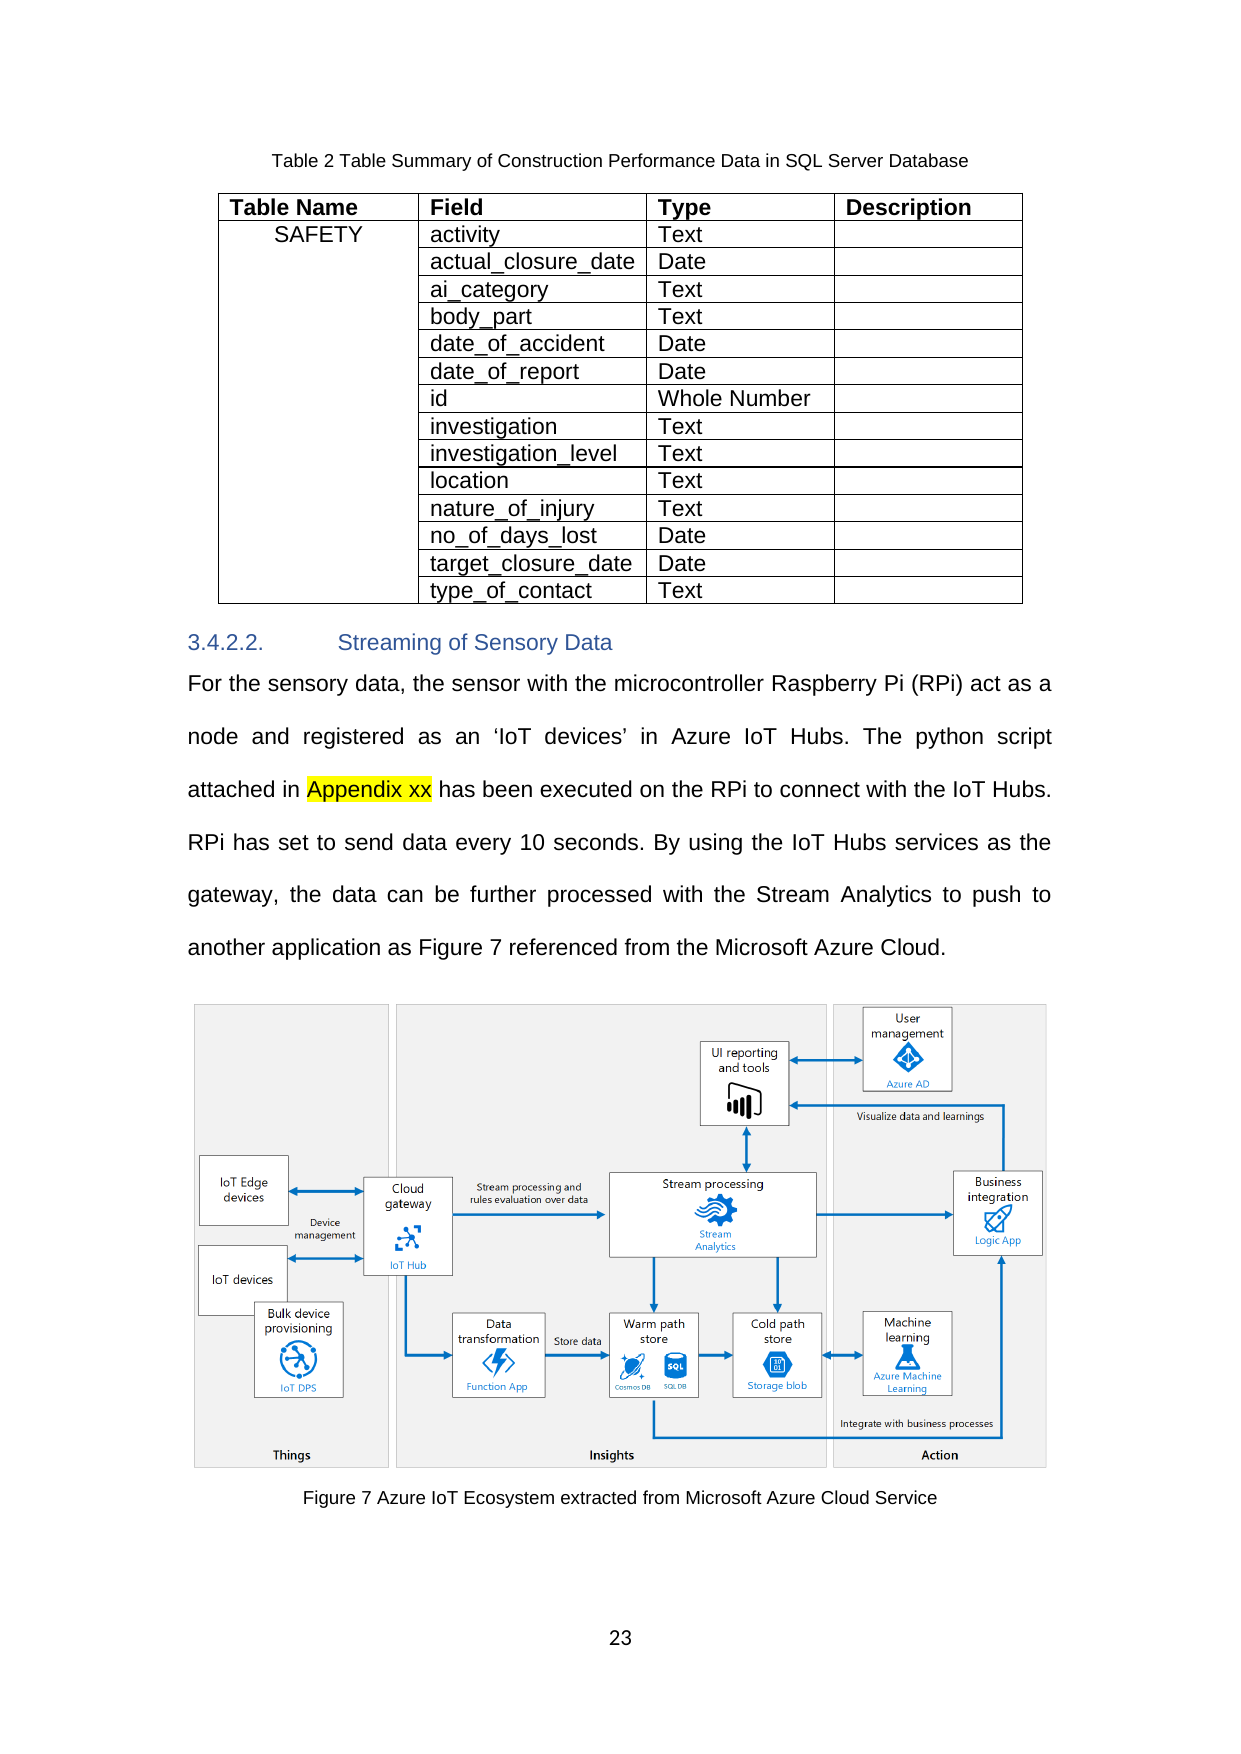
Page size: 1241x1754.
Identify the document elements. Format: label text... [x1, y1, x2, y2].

table_cell [835, 248, 1022, 274]
table_cell Text [647, 413, 834, 439]
table_header Description [835, 194, 1022, 220]
table_cell [835, 495, 1022, 521]
table_cell [835, 330, 1022, 357]
table_cell [835, 385, 1022, 412]
table_cell investigation [419, 413, 646, 439]
table_cell body_part [419, 303, 646, 329]
text Table 2 Table Summary of Construction Performance Data in SQL Server Database [187, 150, 1053, 172]
table_cell Text [647, 440, 834, 466]
table_cell Whole Number [647, 385, 834, 412]
table_cell Text [647, 468, 834, 494]
table_cell actual_closure_date [419, 248, 646, 274]
table_cell type_of_contact [419, 577, 646, 603]
table_cell [835, 577, 1022, 603]
text For the sensory data, the sensor with the microcontroller Raspberry Pi (RPi) act as a node and registered as an ‘IoT devices’ in Azure IoT Hubs. The python script attached in Appendix xx has been executed on the RPi to connect with the IoT Hubs. RPi has set to send data every 10 seconds. By using the IoT Hubs services as the gateway, the data can be further processed with the Stream Analytics to push to another application as Figure 7 referenced from the Microsoft Azure Cloud. [187, 670, 1053, 960]
table_cell date_of_accident [419, 330, 646, 357]
table_cell ai_category [419, 276, 646, 302]
table_cell date_of_report [419, 358, 646, 384]
table_cell target_closure_date [419, 550, 646, 576]
subtitle Streaming of Sensory Data [187, 629, 1053, 656]
table_cell Text [647, 276, 834, 302]
table_cell Date [647, 248, 834, 274]
table_cell [835, 550, 1022, 576]
table_cell [835, 276, 1022, 302]
table_cell Text [647, 221, 834, 247]
table_cell Text [647, 303, 834, 329]
table_cell [835, 413, 1022, 439]
table_cell location [419, 468, 646, 494]
table_header Table Name [219, 194, 418, 220]
table_cell Date [647, 358, 834, 384]
picture [193, 1003, 1047, 1469]
table_cell investigation_level [419, 440, 646, 466]
table_cell Date [647, 522, 834, 548]
table_cell no_of_days_lost [419, 522, 646, 548]
table_cell [835, 303, 1022, 329]
table_cell Text [647, 495, 834, 521]
table_cell Date [647, 330, 834, 357]
table_cell Date [647, 550, 834, 576]
table_cell [835, 522, 1022, 548]
table_cell nature_of_injury [419, 495, 646, 521]
table_header Field [419, 194, 646, 220]
table_cell [835, 221, 1022, 247]
table_cell Text [647, 577, 834, 603]
table_header Type [647, 194, 834, 220]
table_cell activity [419, 221, 646, 247]
table_cell SAFETY [219, 221, 418, 603]
table_cell [835, 440, 1022, 466]
text Figure 7 Azure IoT Ecosystem extracted from Microsoft Azure Cloud Service [187, 1487, 1053, 1509]
table_cell [835, 468, 1022, 494]
table_cell [835, 358, 1022, 384]
table_cell id [419, 385, 646, 412]
